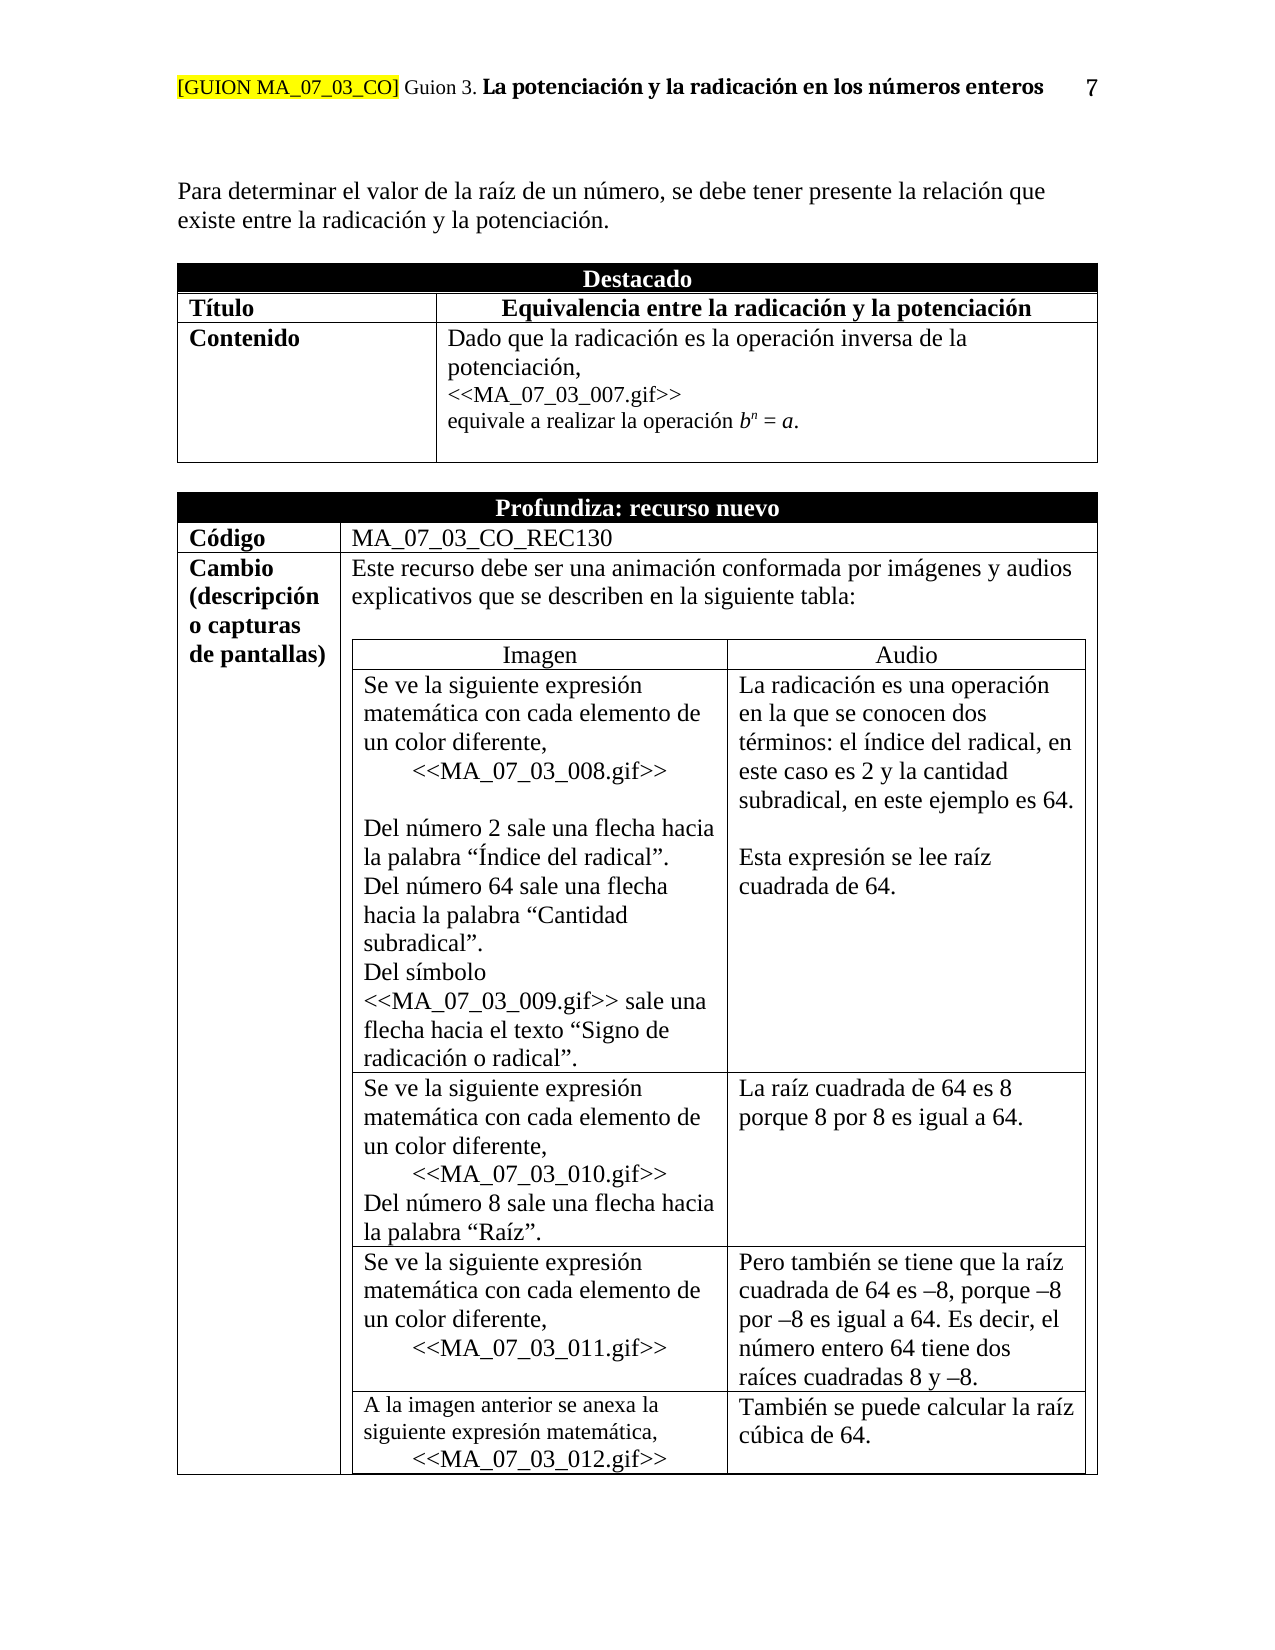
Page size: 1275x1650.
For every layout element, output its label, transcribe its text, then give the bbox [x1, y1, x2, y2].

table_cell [178, 553, 340, 1474]
table_cell Dado que la radicación es la operación inversa de la potenciación, <<MA_07_03_007.gif>> equivale a realizar la operación bn = a. [437, 323, 1097, 462]
table_cell MA_07_03_CO_REC130 [341, 523, 1097, 552]
table_cell Contenido [178, 323, 436, 462]
table_cell Título [178, 294, 436, 322]
table_cell Este recurso debe ser una animación conformada por imágenes y audios explicativos que se describen en la siguiente tabla: [341, 553, 1097, 1474]
table_cell Equivalencia entre la radicación y la potenciación [437, 294, 1097, 322]
table_header Destacado [178, 264, 1097, 292]
text Para determinar el valor de la raíz de un número, se debe tener presente la relación que existe entre la radicación y la potenciación. [177, 176, 1098, 234]
table_cell Código [178, 523, 340, 552]
table_header Profundiza: recurso nuevo [178, 493, 1097, 522]
